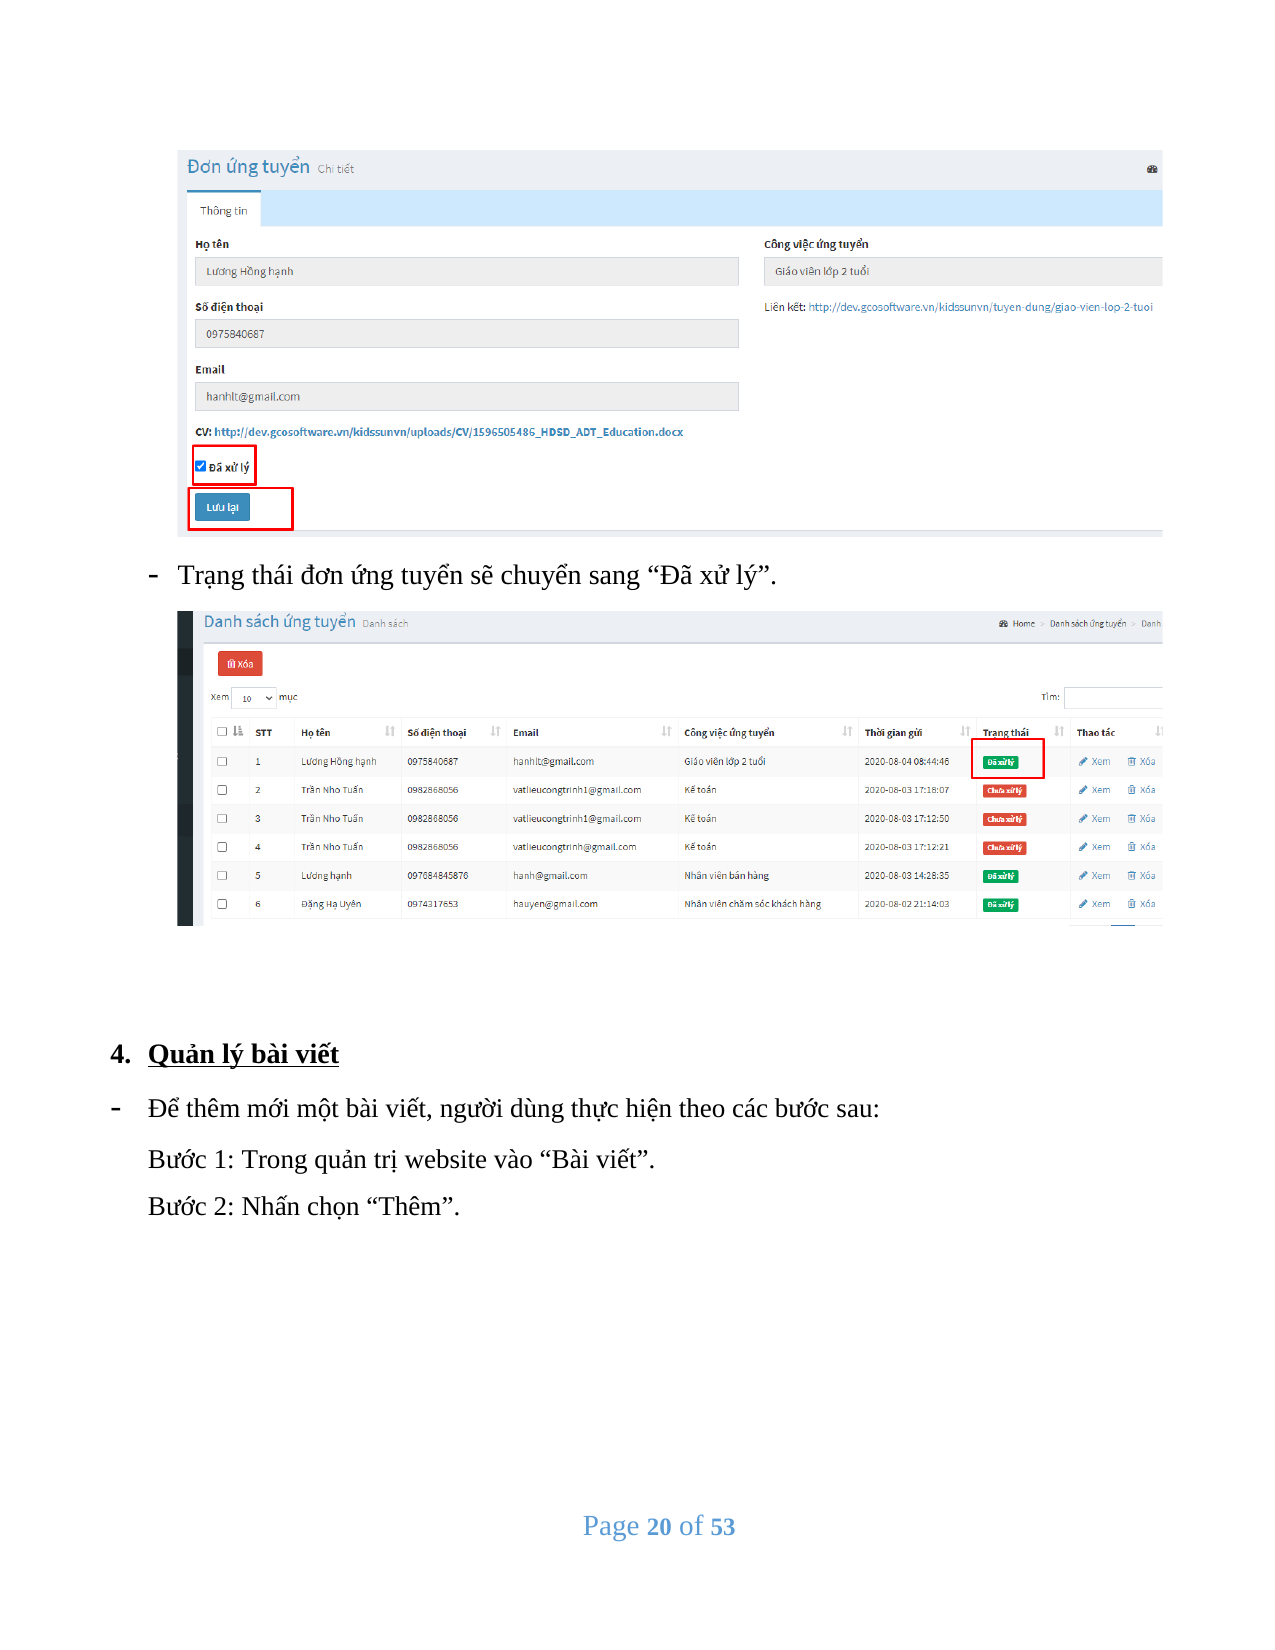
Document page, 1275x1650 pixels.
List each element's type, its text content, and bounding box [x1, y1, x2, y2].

text Bước 1: Trong quản trị website vào “Bài viết”. [148, 1143, 1133, 1174]
list Để thêm mới một bài viết, người dùng thực hiện theo các bước sau: [110, 1086, 1133, 1124]
picture [177, 611, 1163, 926]
list Quản lý bài viết [110, 1037, 1133, 1070]
text Bước 2: Nhấn chọn “Thêm”. [148, 1190, 1133, 1221]
picture [177, 150, 1163, 537]
list Trạng thái đơn ứng tuyển sẽ chuyển sang “Đã xử lý”. [148, 553, 1133, 592]
